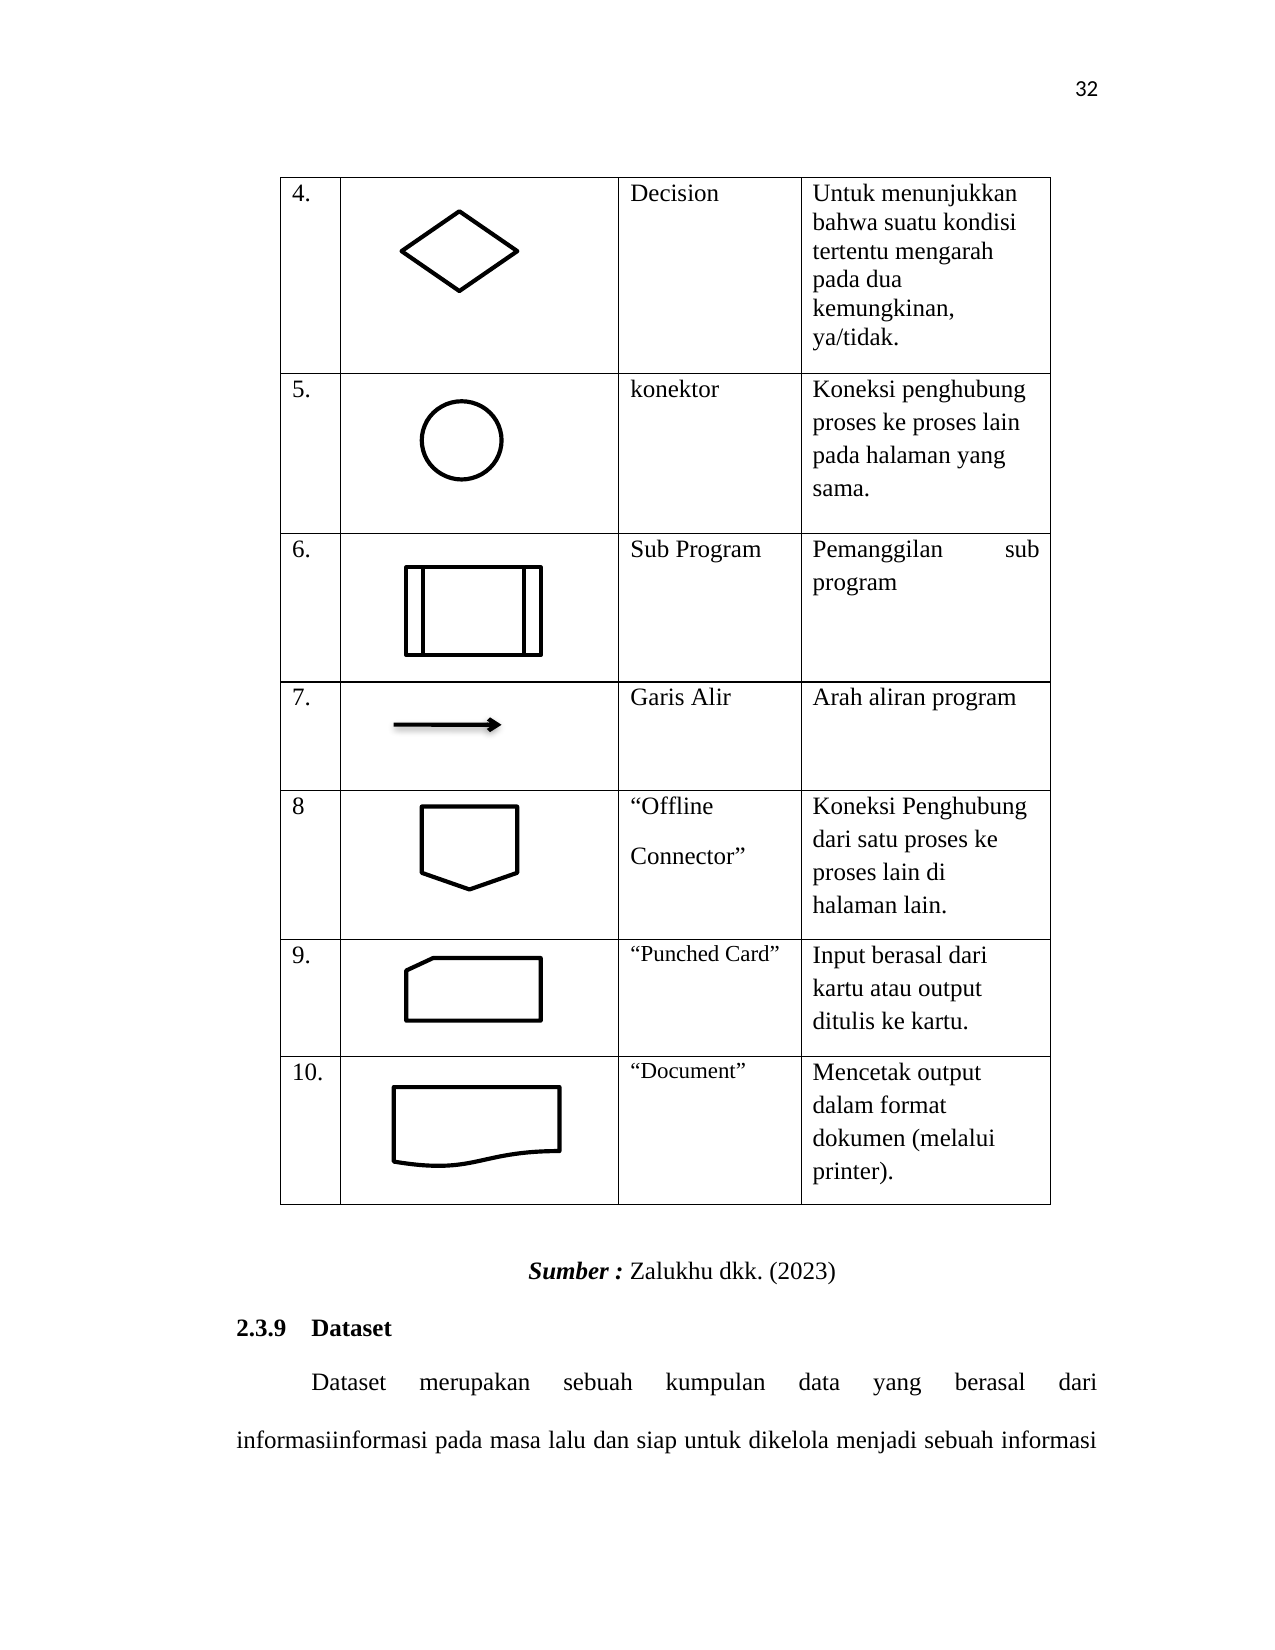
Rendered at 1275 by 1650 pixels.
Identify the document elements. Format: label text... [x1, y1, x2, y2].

table_cell “Document” [619, 1057, 801, 1204]
table_cell Sub Program [619, 534, 801, 681]
table_cell Pemanggilan sub program [802, 534, 1050, 681]
table_cell [341, 1057, 618, 1204]
table_cell “Punched Card” [619, 940, 801, 1056]
table_cell [341, 683, 618, 790]
table_cell “Offline Connector” [619, 791, 801, 939]
table_cell Arah aliran program [802, 683, 1050, 790]
table_cell Decision [619, 178, 801, 373]
table_cell 8 [281, 791, 340, 939]
table_cell 4. [281, 178, 340, 373]
table_cell [341, 178, 618, 373]
table_cell 9. [281, 940, 340, 1056]
table_cell Mencetak output dalam format dokumen (melalui printer). [802, 1057, 1050, 1204]
table_cell Input berasal dari kartu atau output ditulis ke kartu. [802, 940, 1050, 1056]
list Sumber : [266, 1256, 1098, 1285]
table_cell 5. [281, 374, 340, 533]
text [236, 1367, 1098, 1453]
table_cell [341, 374, 618, 533]
table_cell 7. [281, 683, 340, 790]
table_cell Garis Alir [619, 683, 801, 790]
list Dataset [236, 1313, 1098, 1342]
table_cell [341, 534, 618, 681]
table_cell 10. [281, 1057, 340, 1204]
table_cell Koneksi Penghubung dari satu proses ke proses lain di halaman lain. [802, 791, 1050, 939]
table_cell Untuk menunjukkan bahwa suatu kondisi tertentu mengarah pada dua kemungkinan, ya/tidak. [802, 178, 1050, 373]
table_cell konektor [619, 374, 801, 533]
table_cell [341, 940, 618, 1056]
table_cell [341, 791, 618, 939]
table_cell Koneksi penghubung proses ke proses lain pada halaman yang sama. [802, 374, 1050, 533]
table_cell 6. [281, 534, 340, 681]
